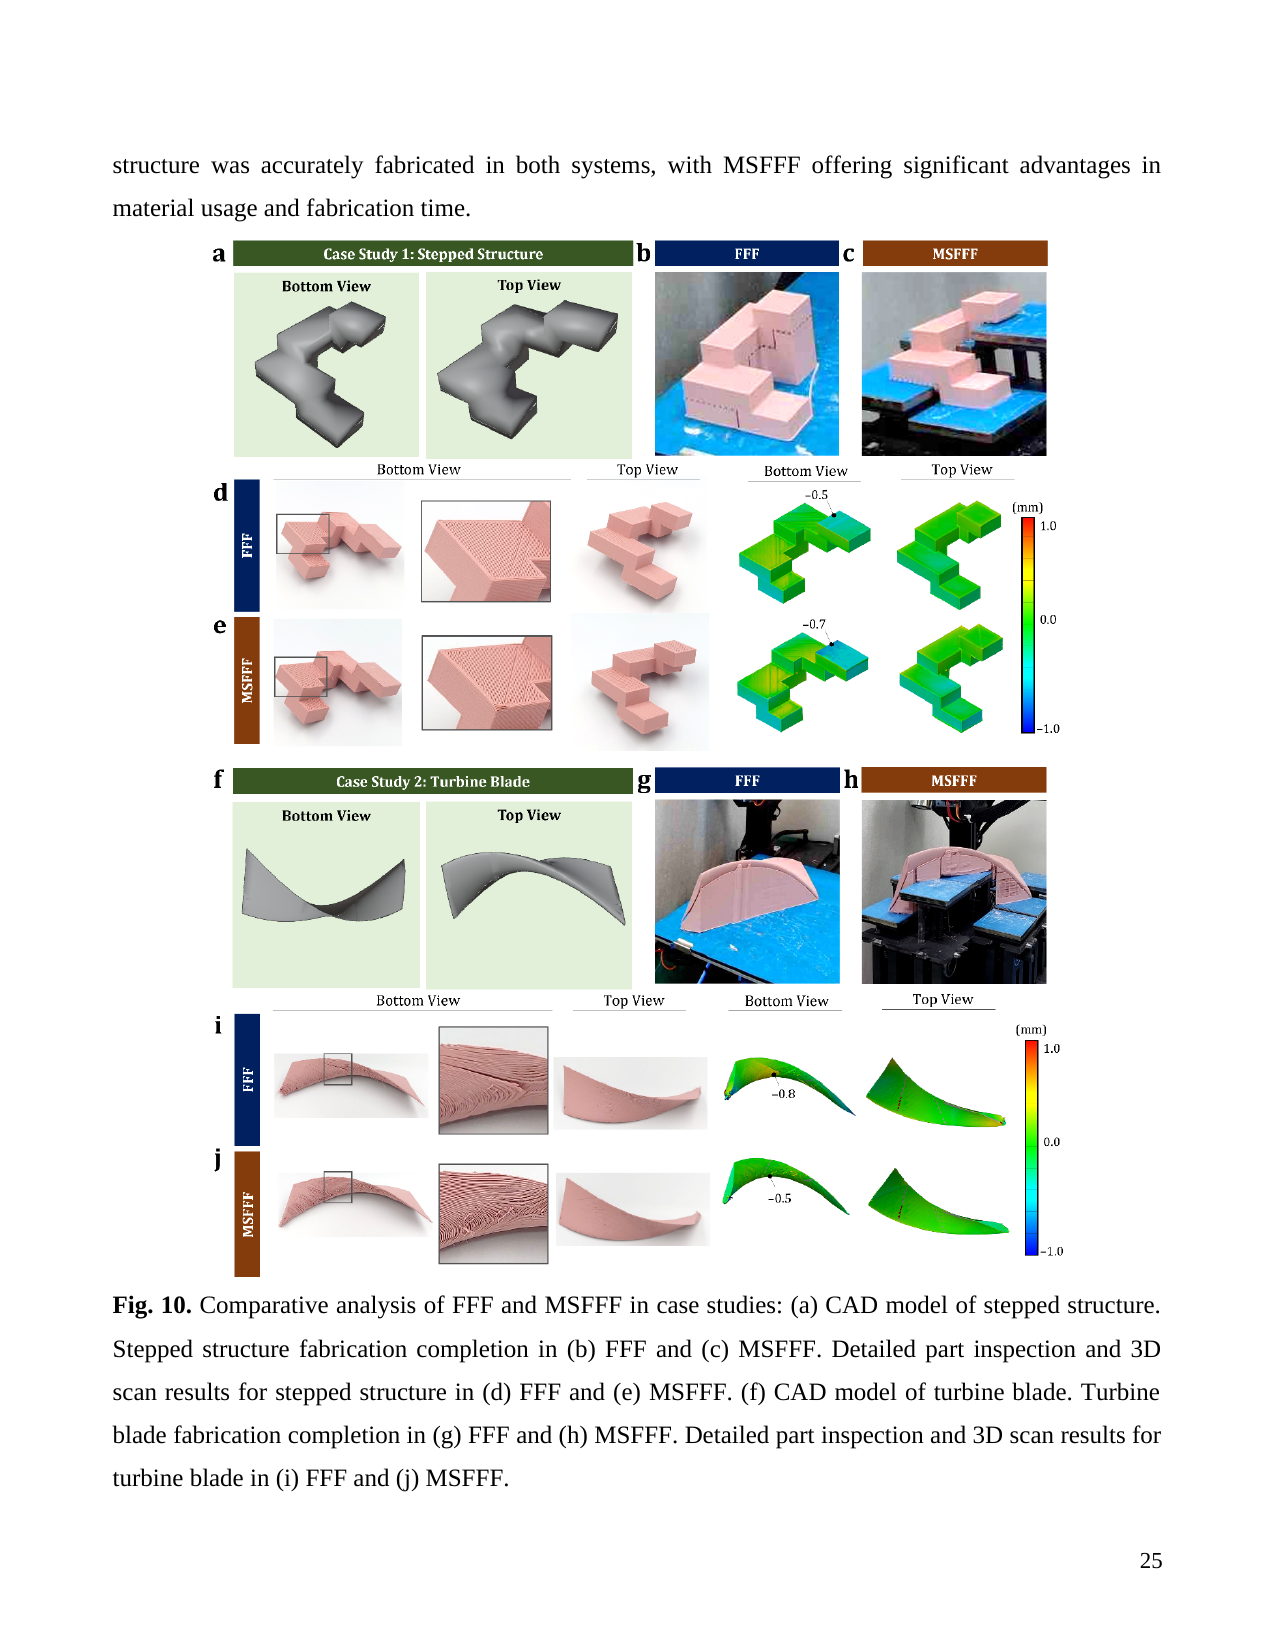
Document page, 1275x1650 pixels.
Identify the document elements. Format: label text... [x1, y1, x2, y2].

picture [209, 236, 1066, 1277]
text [112, 150, 1162, 222]
text Fig. 10. Comparative analysis of FFF and MSFFF in case studies: (a) CAD model of stepped structure. Stepped structure fabrication completion in (b) FFF and (c) MSFFF. Detailed part inspection and 3D scan results for stepped structure in (d) FFF and (e) MSFFF. (f) CAD model of turbine blade. Turbine blade fabrication completion in (g) FFF and (h) MSFFF. Detailed part inspection and 3D scan results for turbine blade in (i) FFF and (j) MSFFF. [112, 1291, 1162, 1492]
